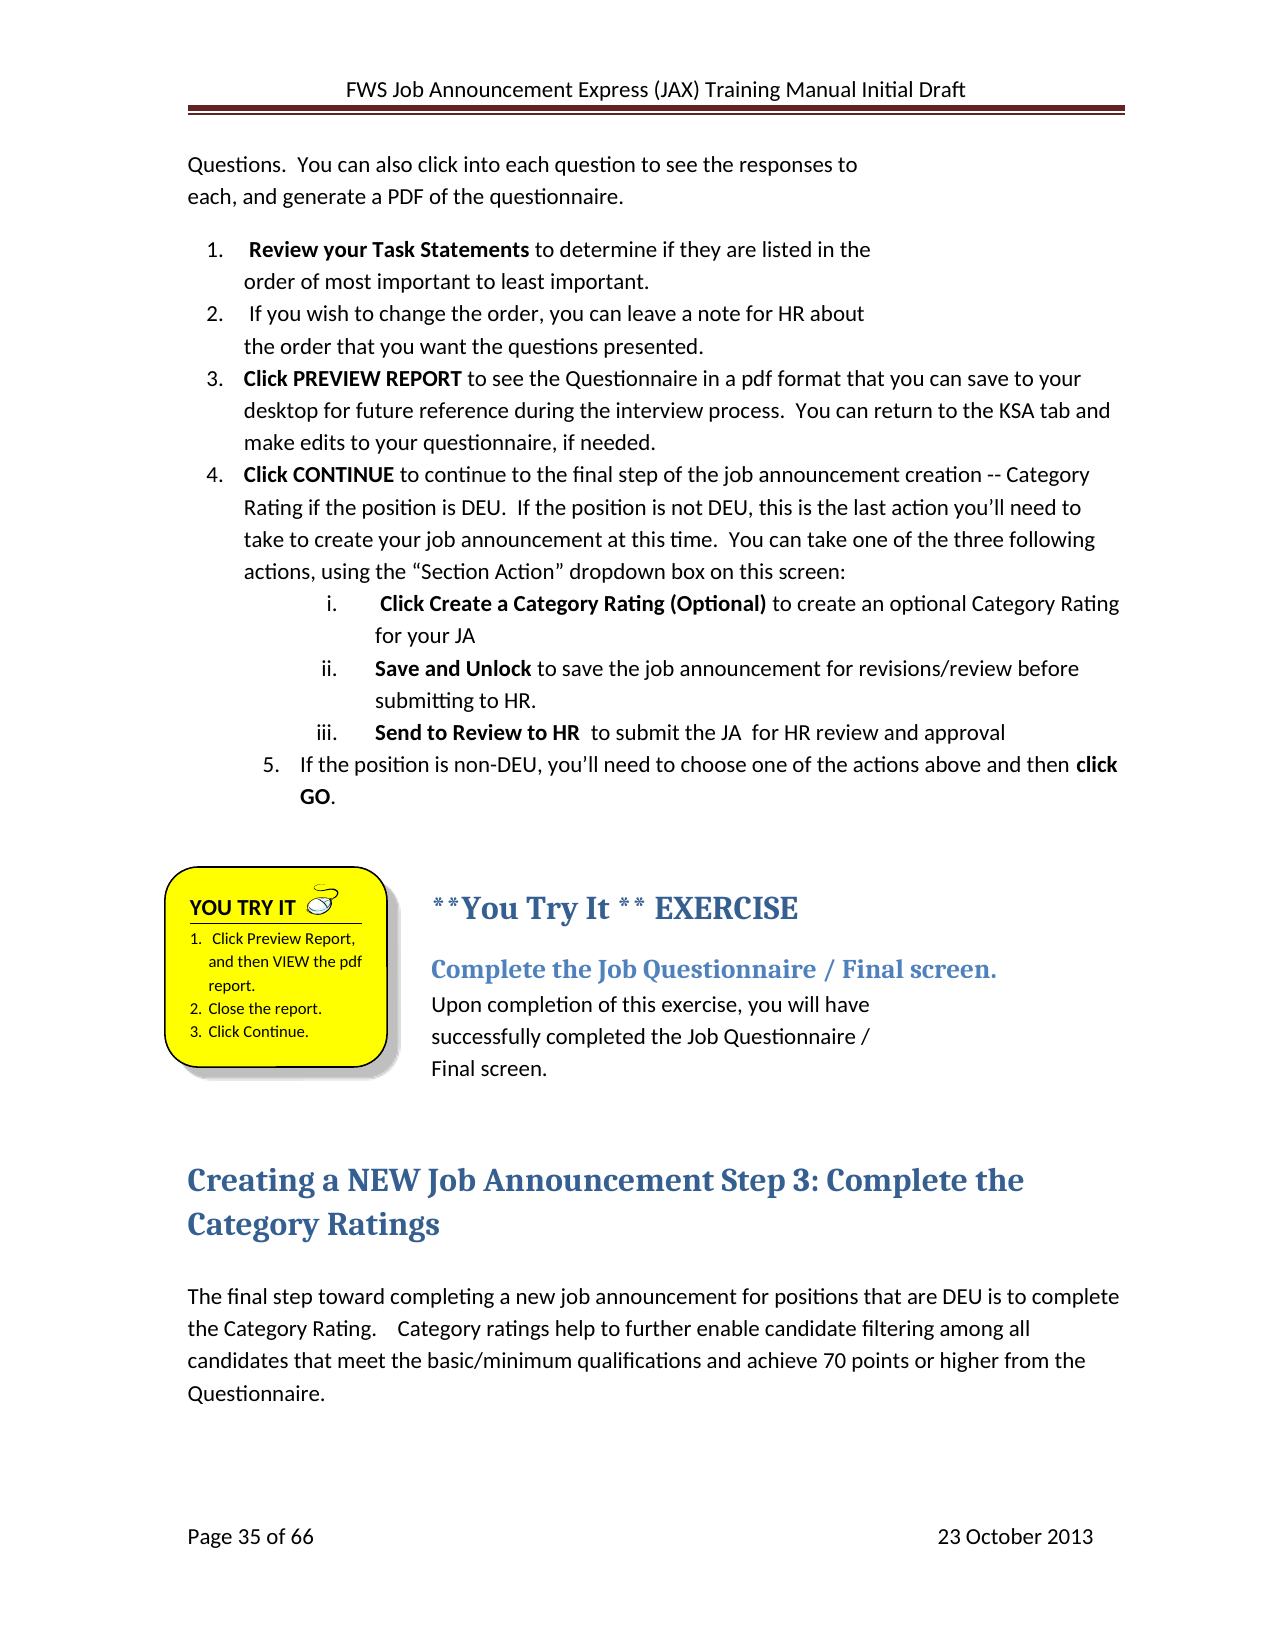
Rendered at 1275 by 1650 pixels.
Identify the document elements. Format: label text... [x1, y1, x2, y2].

list Review your Task Statements to determine if they are listed in the order of most important to least important. [206, 235, 900, 295]
list Send to Review to HR to submit the JA for HR review and approval [337, 718, 1125, 746]
list Click PREVIEW REPORT to see the Questionnaire in a pdf format that you can save to your desktop for future reference during the interview process. You can return to the KSA tab and make edits to your questionnaire, if needed. [206, 364, 1125, 456]
list Save and Unlock to save the job announcement for revisions/review before submitting to HR. [337, 654, 1125, 714]
text Upon completion of this exercise, you will have successfully completed the Job Questionnaire / Final screen. [431, 990, 891, 1083]
subtitle Creating a NEW Job Announcement Step 3: Complete the Category Ratings [187, 1162, 1125, 1244]
subtitle Complete the Job Questionnaire / Final screen. [431, 954, 1125, 986]
list If the position is non-DEU, you’ll need to choose one of the actions above and then click GO. [262, 750, 1125, 810]
subtitle **You Try It ** EXERCISE [431, 889, 1125, 928]
list Click Create a Category Rating (Optional) to create an optional Category Rating for your JA [337, 589, 1125, 649]
text The final step toward completing a new job announcement for positions that are DEU is to complete the Category Rating. Category ratings help to further enable candidate filtering among all candidates that meet the basic/minimum qualifications and achieve 70 points or higher from the Questionnaire. [187, 1282, 1125, 1407]
list If you wish to change the order, you can leave a note for HR about the order that you want the questions presented. [206, 299, 900, 360]
list Click CONTINUE to continue to the final step of the job announcement creation -- Category Rating if the position is DEU. If the position is not DEU, this is the last action you’ll need to take to create your job announcement at this time. You can take one of the three following actions, using the “Section Action” dropdown box on this screen: [206, 461, 1125, 585]
